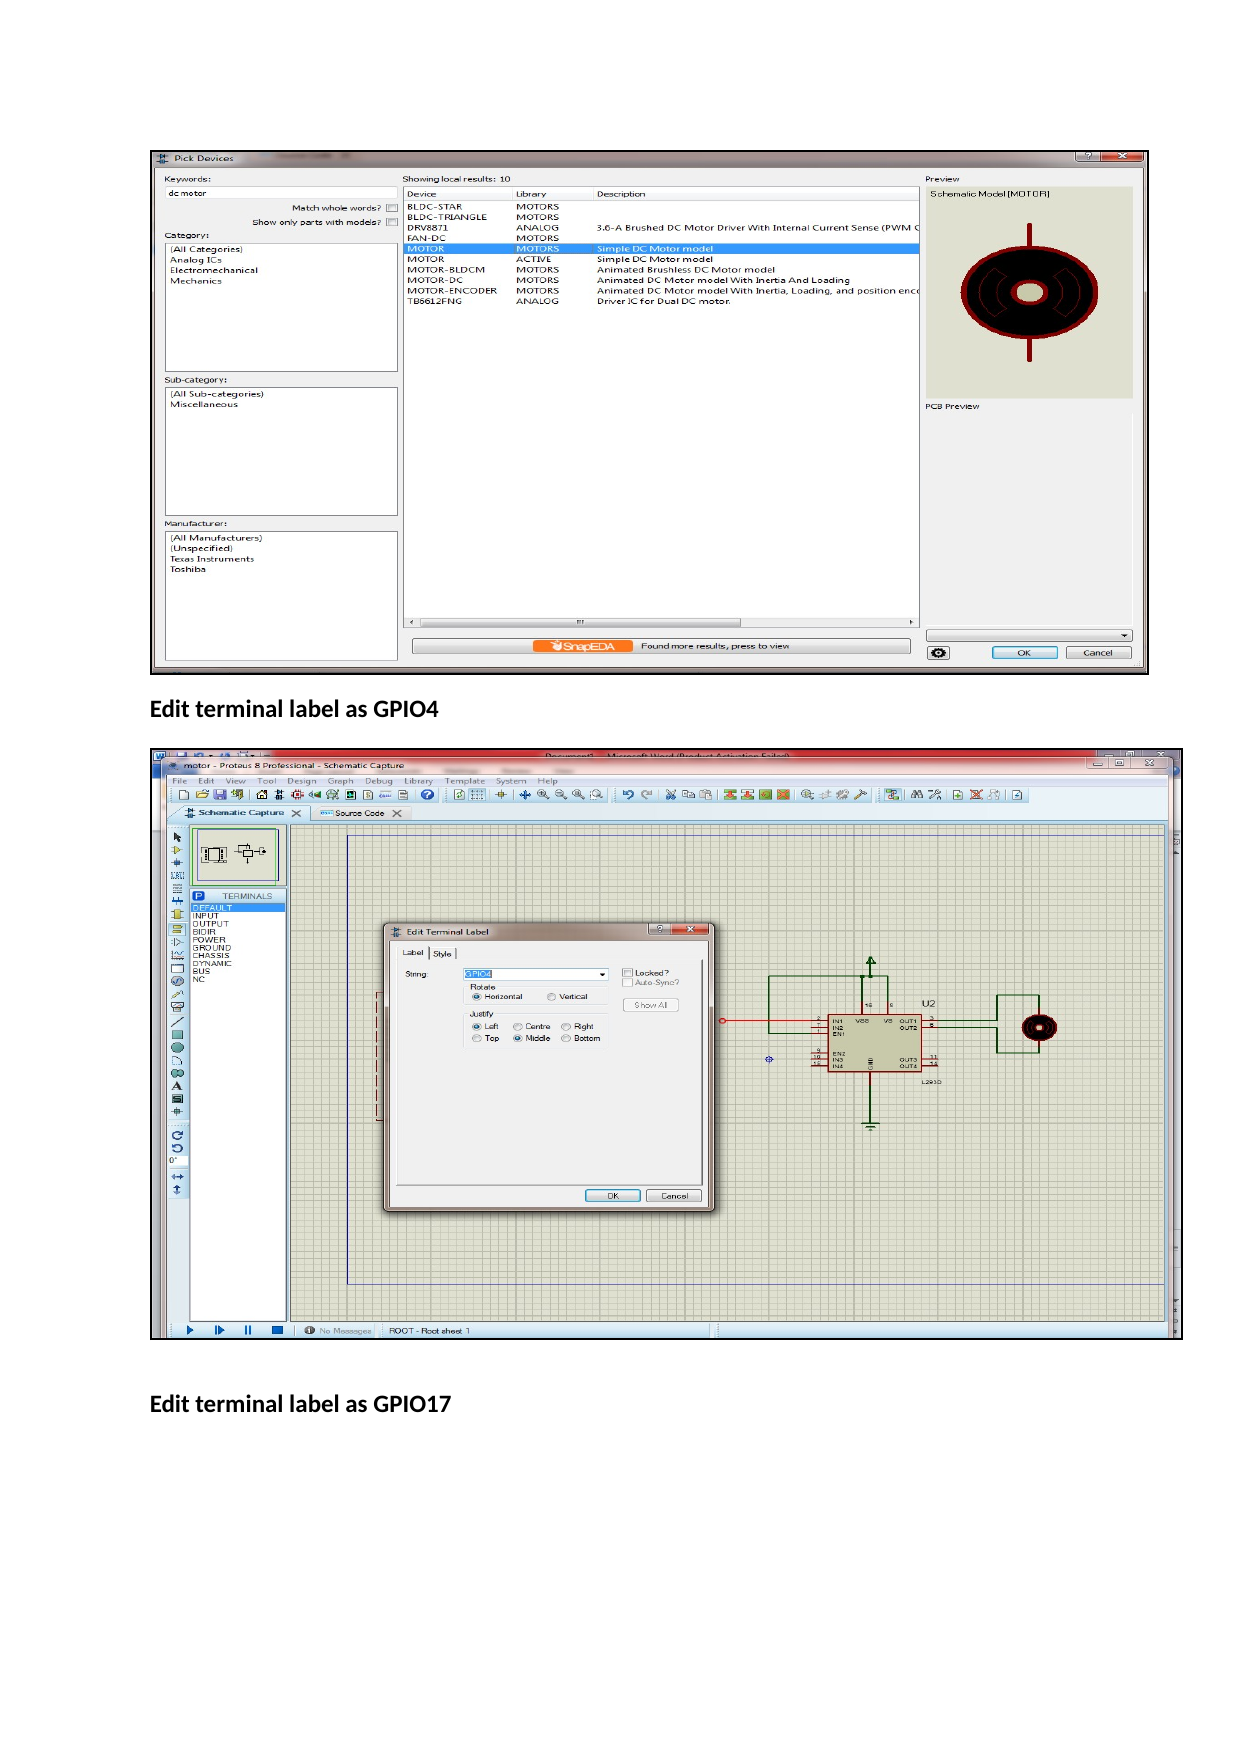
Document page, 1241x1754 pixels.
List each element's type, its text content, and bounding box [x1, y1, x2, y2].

text Edit terminal label as GPIO4 [149, 693, 1012, 724]
picture [152, 750, 1181, 1338]
picture [152, 152, 1147, 673]
text Edit terminal label as GPIO17 [149, 1389, 1012, 1419]
